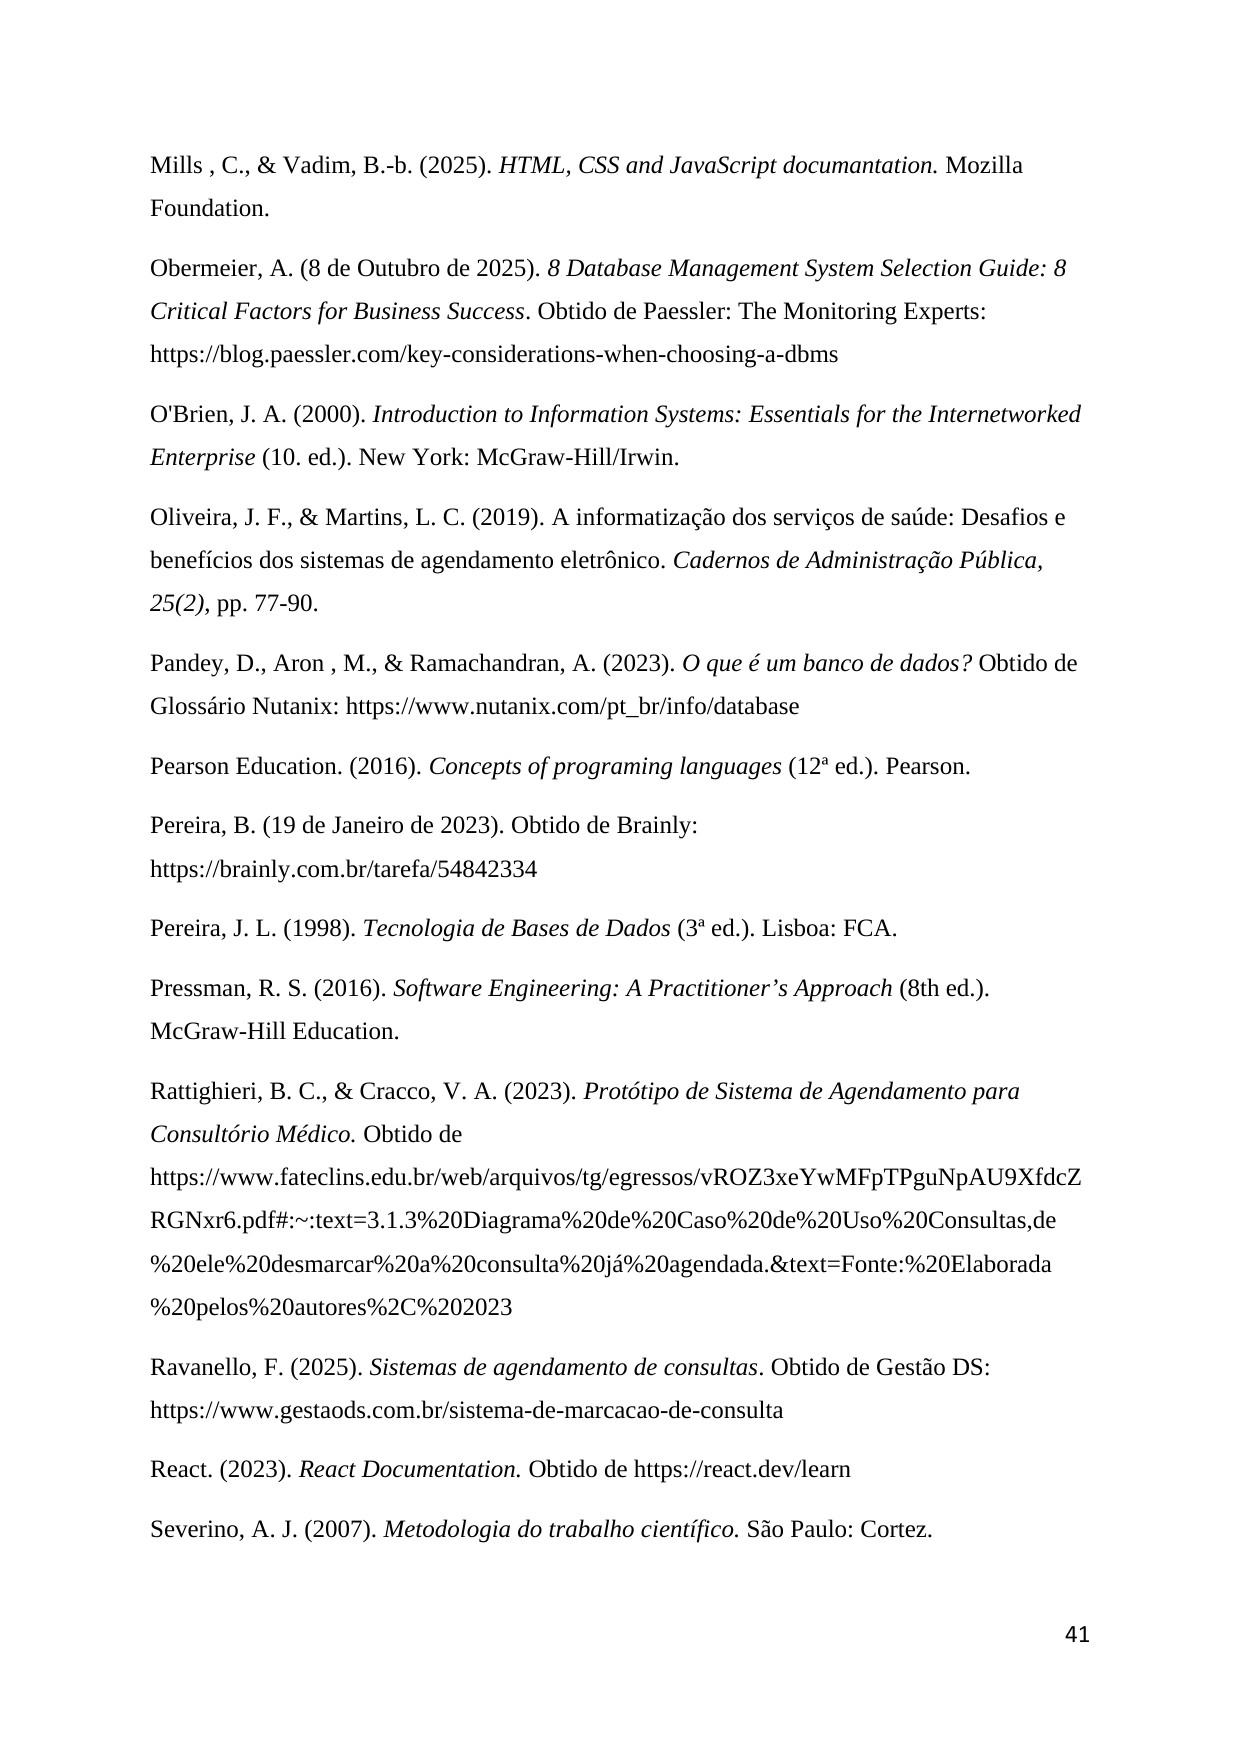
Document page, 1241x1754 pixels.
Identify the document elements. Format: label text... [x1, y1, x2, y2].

text React. (2023). React Documentation. Obtido de https://react.dev/learn [150, 1454, 1090, 1483]
text Ravanello, F. (2025). Sistemas de agendamento de consultas. Obtido de Gestão DS: https://www.gestaods.com.br/sistema-de-marcacao-de-consulta [150, 1352, 1090, 1423]
text Pereira, B. (19 de Janeiro de 2023). Obtido de Brainly: https://brainly.com.br/tarefa/54842334 [150, 811, 1090, 882]
text Pressman, R. S. (2016). Software Engineering: A Practitioner’s Approach (8th ed.). McGraw-Hill Education. [150, 973, 1090, 1045]
text Mills , C., & Vadim, B.-b. (2025). HTML, CSS and JavaScript documantation. Mozilla Foundation. [150, 150, 1090, 222]
text Rattighieri, B. C., & Cracco, V. A. (2023). Protótipo de Sistema de Agendamento para Consultório Médico. Obtido de https://www.fateclins.edu.br/web/arquivos/tg/egressos/vROZ3xeYwMFpTPguNpAU9XfdcZRGNxr6.pdf#:~:text=3.1.3%20Diagrama%20de%20Caso%20de%20Uso%20Consultas,de%20ele%20desmarcar%20a%20consulta%20já%20agendada.&text=Fonte:%20Elaborada%20pelos%20autores%2C%202023 [150, 1076, 1090, 1321]
text O'Brien, J. A. (2000). Introduction to Information Systems: Essentials for the Internetworked Enterprise (10. ed.). New York: McGraw-Hill/Irwin. [150, 399, 1090, 471]
text Severino, A. J. (2007). Metodologia do trabalho científico. São Paulo: Cortez. [150, 1514, 1090, 1543]
text Pearson Education. (2016). Concepts of programing languages (12ª ed.). Pearson. [150, 751, 1090, 779]
text Pereira, J. L. (1998). Tecnologia de Bases de Dados (3ª ed.). Lisboa: FCA. [150, 913, 1090, 942]
text Oliveira, J. F., & Martins, L. C. (2019). A informatização dos serviços de saúde: Desafios e benefícios dos sistemas de agendamento eletrônico. Cadernos de Administração Pública, 25(2), pp. 77-90. [150, 502, 1090, 617]
text Obermeier, A. (8 de Outubro de 2025). 8 Database Management System Selection Guide: 8 Critical Factors for Business Success. Obtido de Paessler: The Monitoring Experts: https://blog.paessler.com/key-considerations-when-choosing-a-dbms [150, 253, 1090, 368]
text Pandey, D., Aron , M., & Ramachandran, A. (2023). O que é um banco de dados? Obtido de Glossário Nutanix: https://www.nutanix.com/pt_br/info/database [150, 648, 1090, 720]
